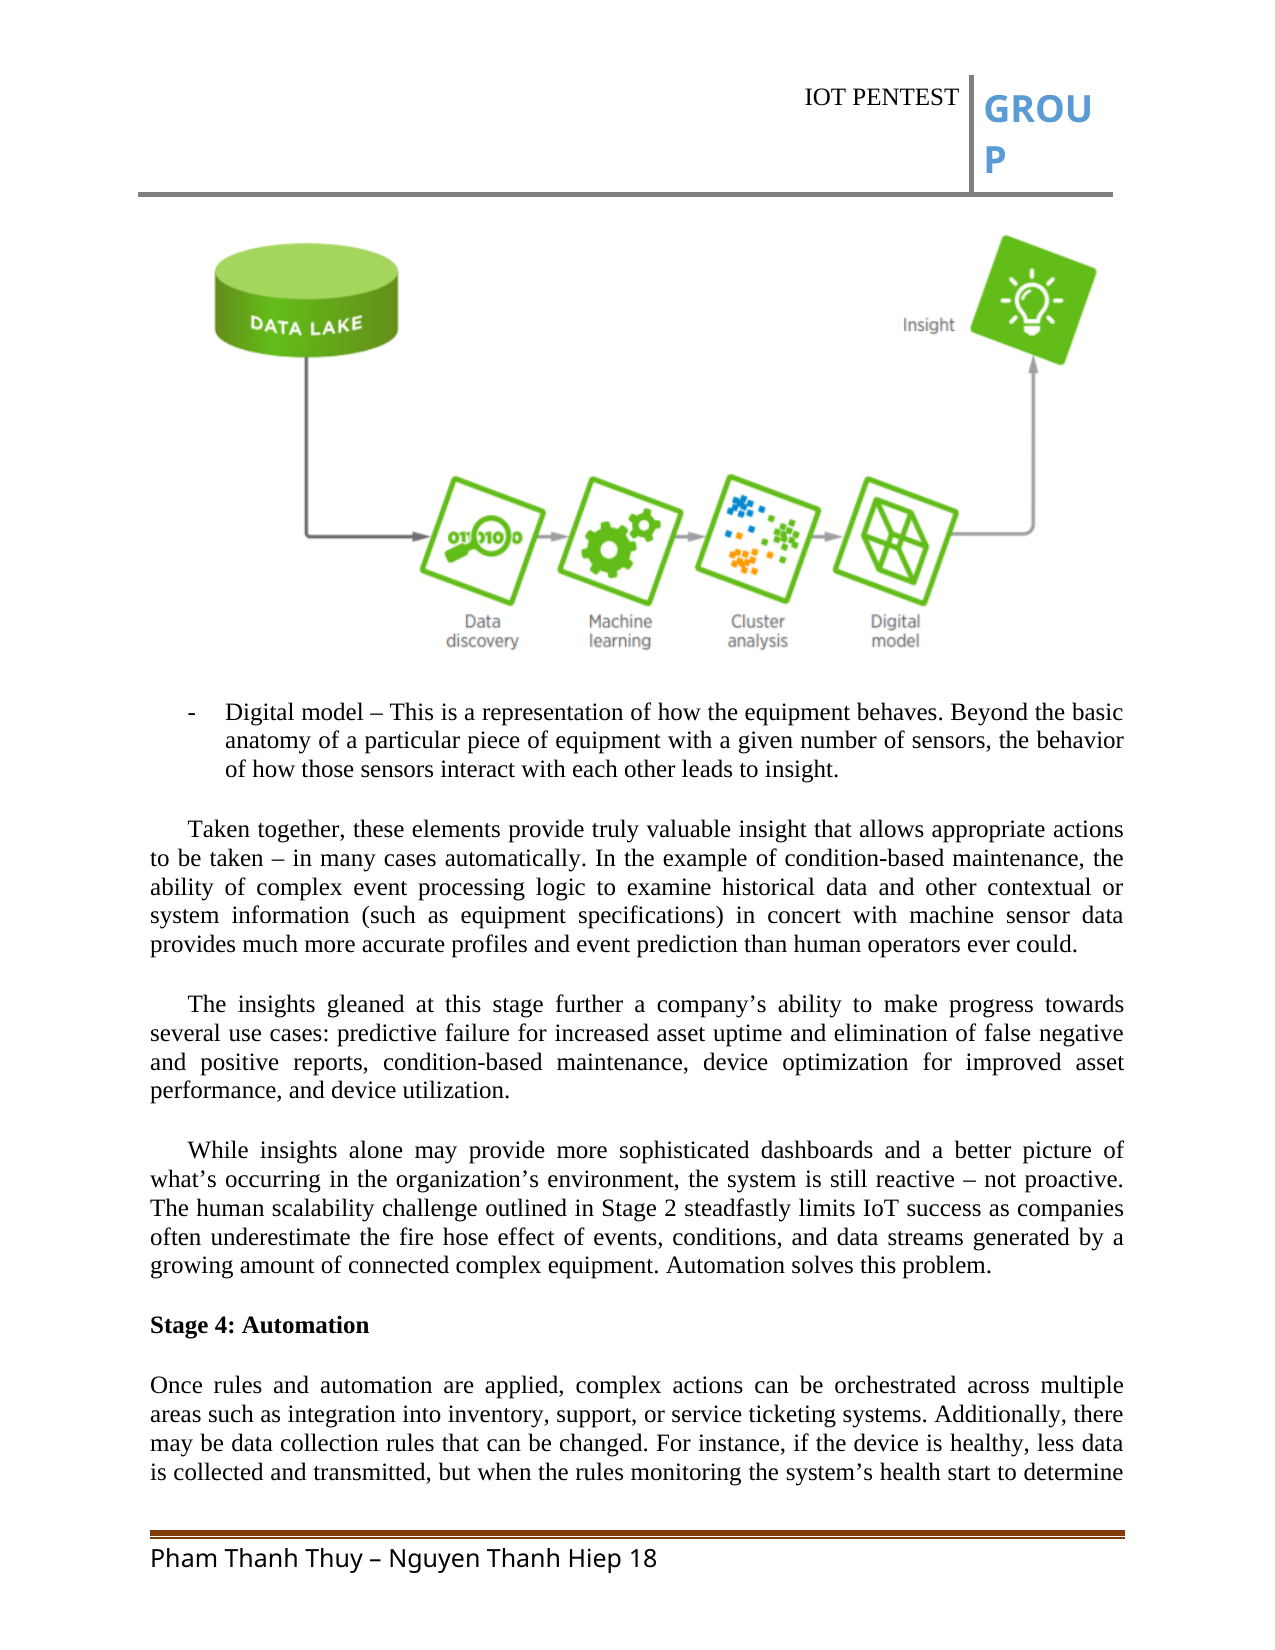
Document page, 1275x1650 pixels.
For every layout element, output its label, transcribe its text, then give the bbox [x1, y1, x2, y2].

subtitle The insights gleaned at this stage further a company’s ability to make progress towards several use cases: predictive failure for increased asset uptime and elimination of false negative and positive reports, condition-based maintenance, device optimization for improved asset performance, and device utilization. [150, 989, 1125, 1104]
subtitle Digital model – This is a representation of how the equipment behaves. Beyond the basic anatomy of a particular piece of equipment with a given number of sensors, the behavior of how those sensors interact with each other leads to insight. [187, 697, 1125, 783]
picture [187, 225, 1163, 666]
subtitle While insights alone may provide more sophisticated dashboards and a better picture of what’s occurring in the organization’s environment, the system is still reactive – not proactive. The human scalability challenge outlined in Stage 2 steadfastly limits IoT success as companies often underestimate the fire hose effect of events, conditions, and data streams generated by a growing amount of connected complex equipment. Automation solves this problem. [150, 1136, 1125, 1279]
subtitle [150, 1371, 1125, 1486]
subtitle Stage 4: Automation [150, 1311, 1125, 1339]
subtitle Taken together, these elements provide truly valuable insight that allows appropriate actions to be taken – in many cases automatically. In the example of condition-based maintenance, the ability of complex event processing logic to examine historical data and other contextual or system information (such as equipment specifications) in concert with machine sensor data provides much more accurate profiles and event prediction than human operators ever could. [150, 814, 1125, 958]
